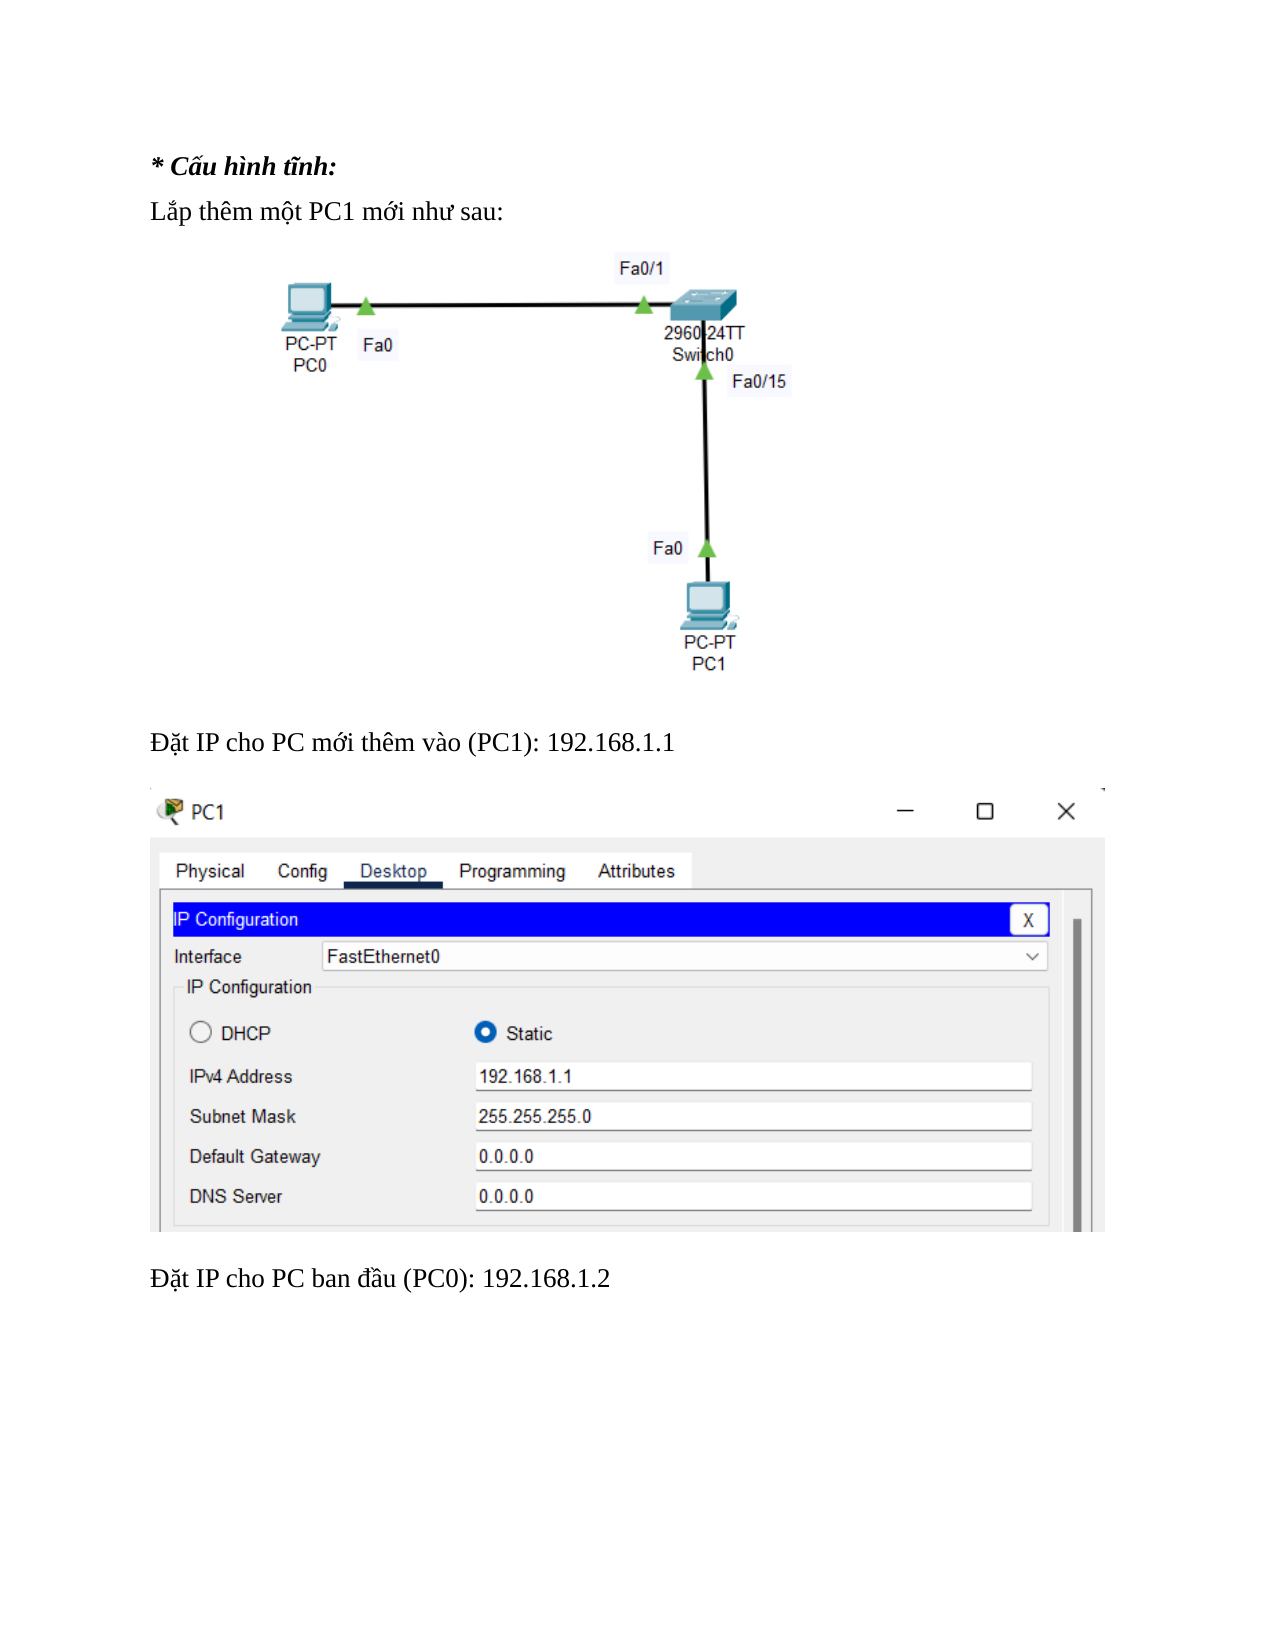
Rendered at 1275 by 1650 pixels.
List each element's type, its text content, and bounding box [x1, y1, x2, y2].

text * Cấu hình tĩnh: [150, 150, 1125, 181]
picture [150, 788, 1105, 1232]
text Lắp thêm một PC1 mới như sau: [150, 195, 1125, 227]
text Đặt IP cho PC mới thêm vào (PC1): 192.168.1.1 [150, 726, 1125, 758]
picture [150, 240, 965, 696]
text Đặt IP cho PC ban đầu (PC0): 192.168.1.2 [150, 1262, 1125, 1293]
